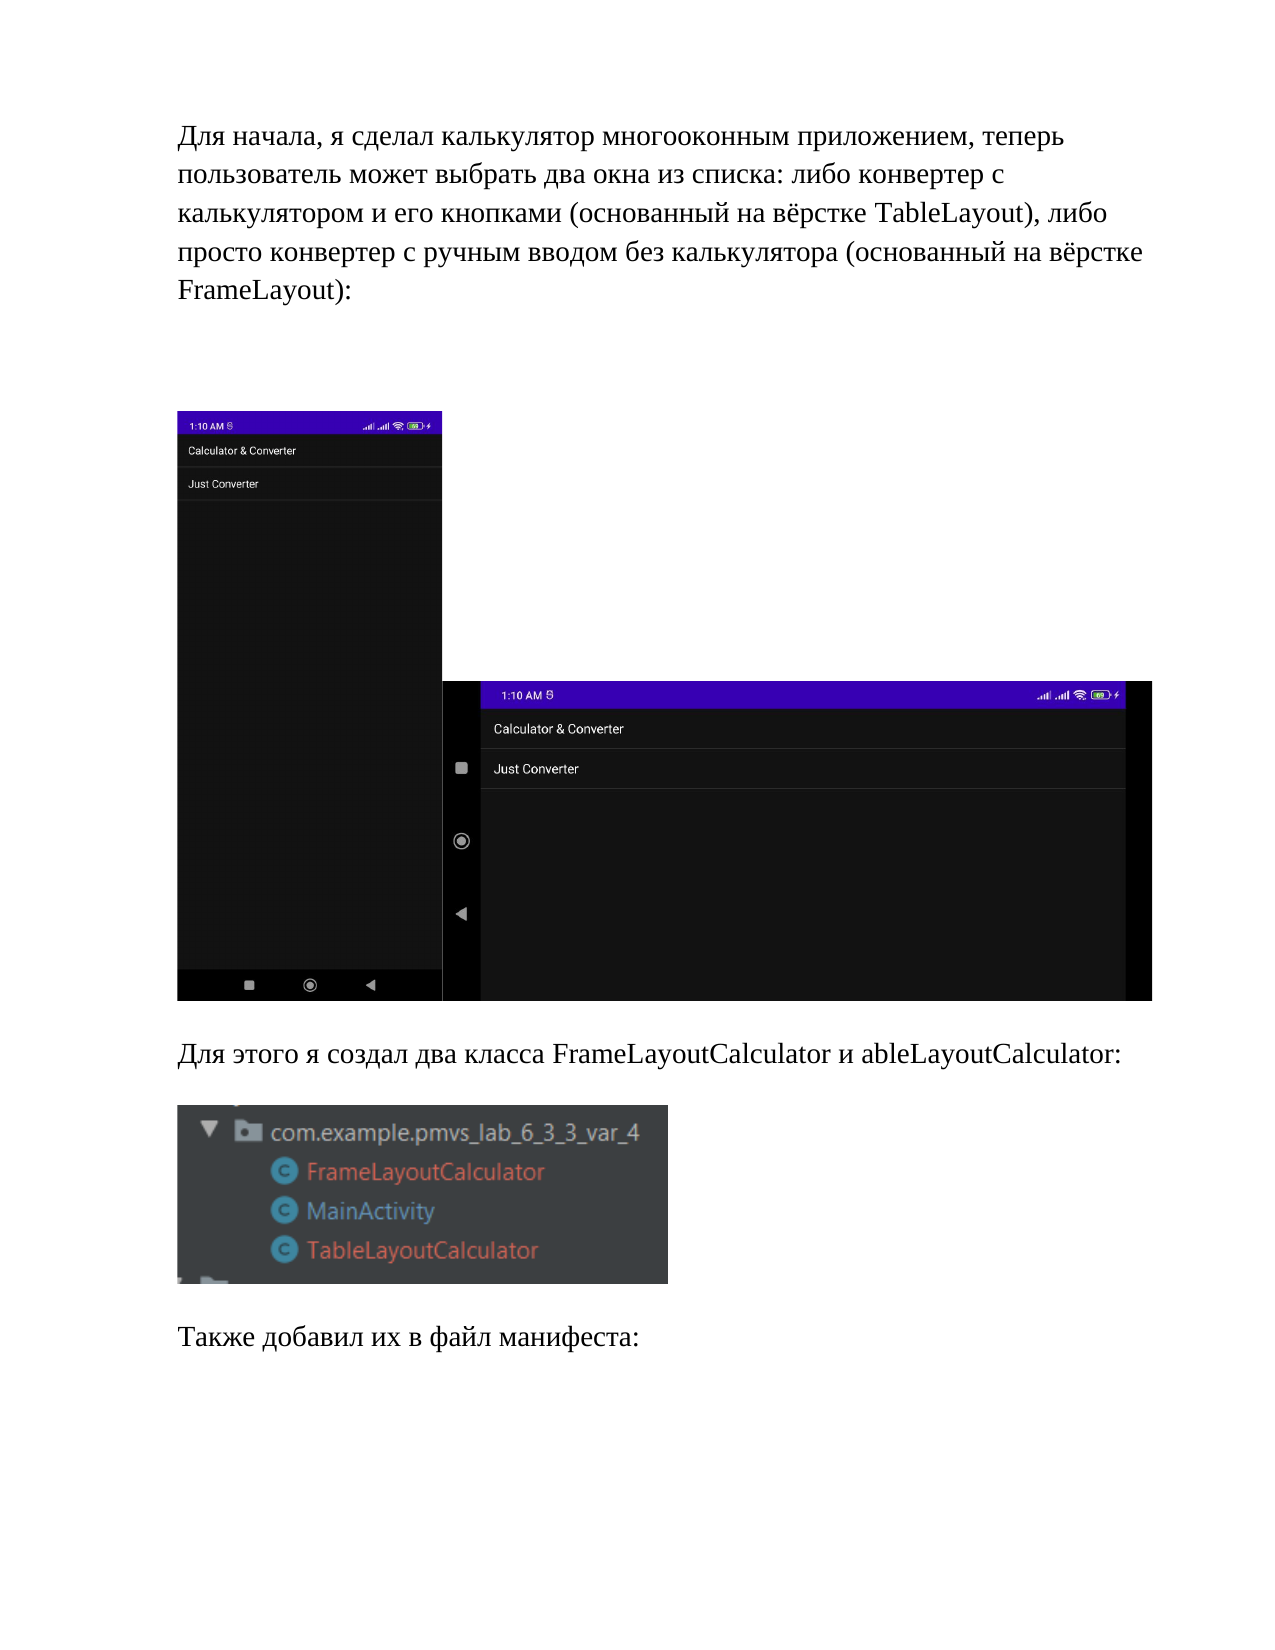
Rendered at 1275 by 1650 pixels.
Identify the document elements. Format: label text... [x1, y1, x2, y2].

picture [177, 1105, 668, 1284]
text Для этого я создал два класса FrameLayoutCalculator и ableLayoutCalculator: [177, 1036, 1186, 1069]
text Для начала, я сделал калькулятор многооконным приложением, теперь пользователь может выбрать два окна из списка: либо конвертер с калькулятором и его кнопками (основанный на вёрстке TableLayout), либо просто конвертер с ручным вводом без калькулятора (основанный на вёрстке FrameLayout): [177, 118, 1186, 306]
text Также добавил их в файл манифеста: [177, 1319, 1186, 1352]
picture [177, 411, 1153, 1001]
